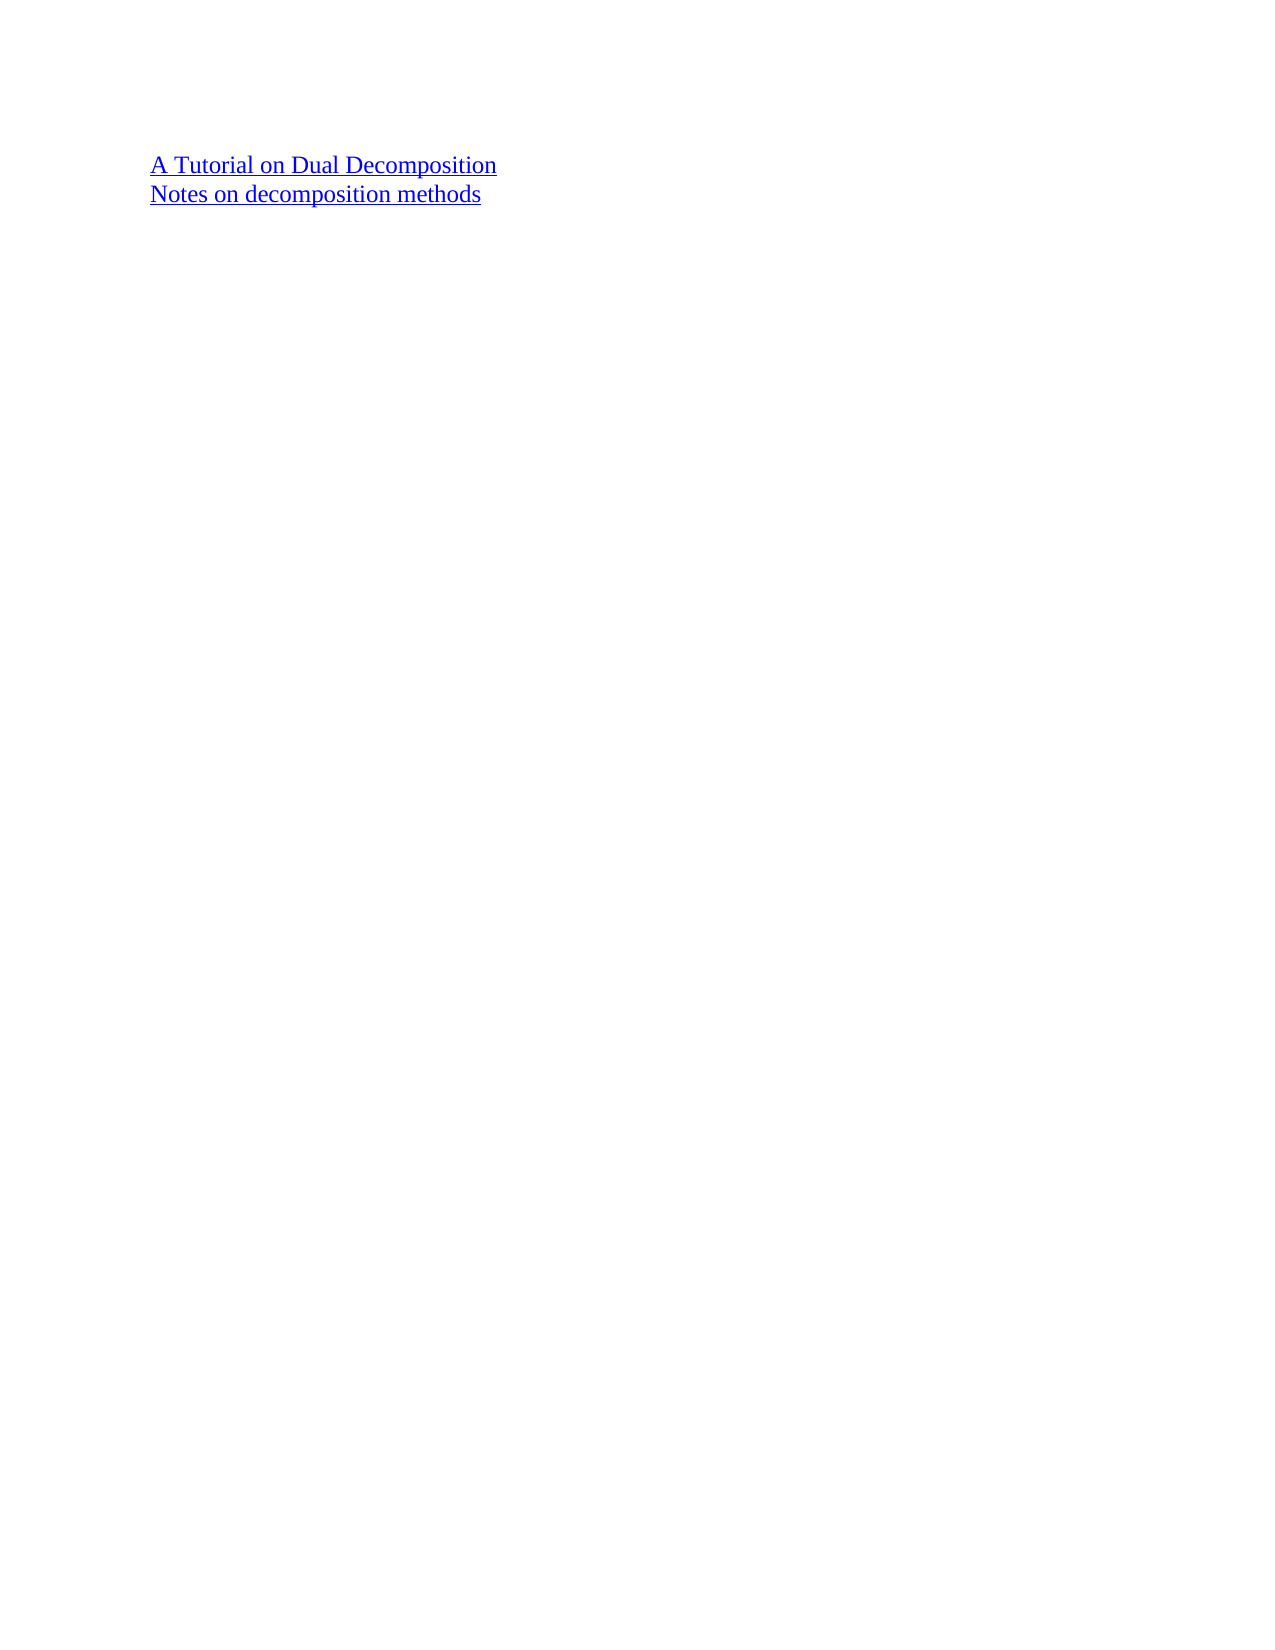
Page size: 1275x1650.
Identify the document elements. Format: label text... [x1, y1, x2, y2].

text A Tutorial on Dual Decomposition [150, 150, 1125, 179]
text Notes on decomposition methods [150, 179, 1125, 207]
